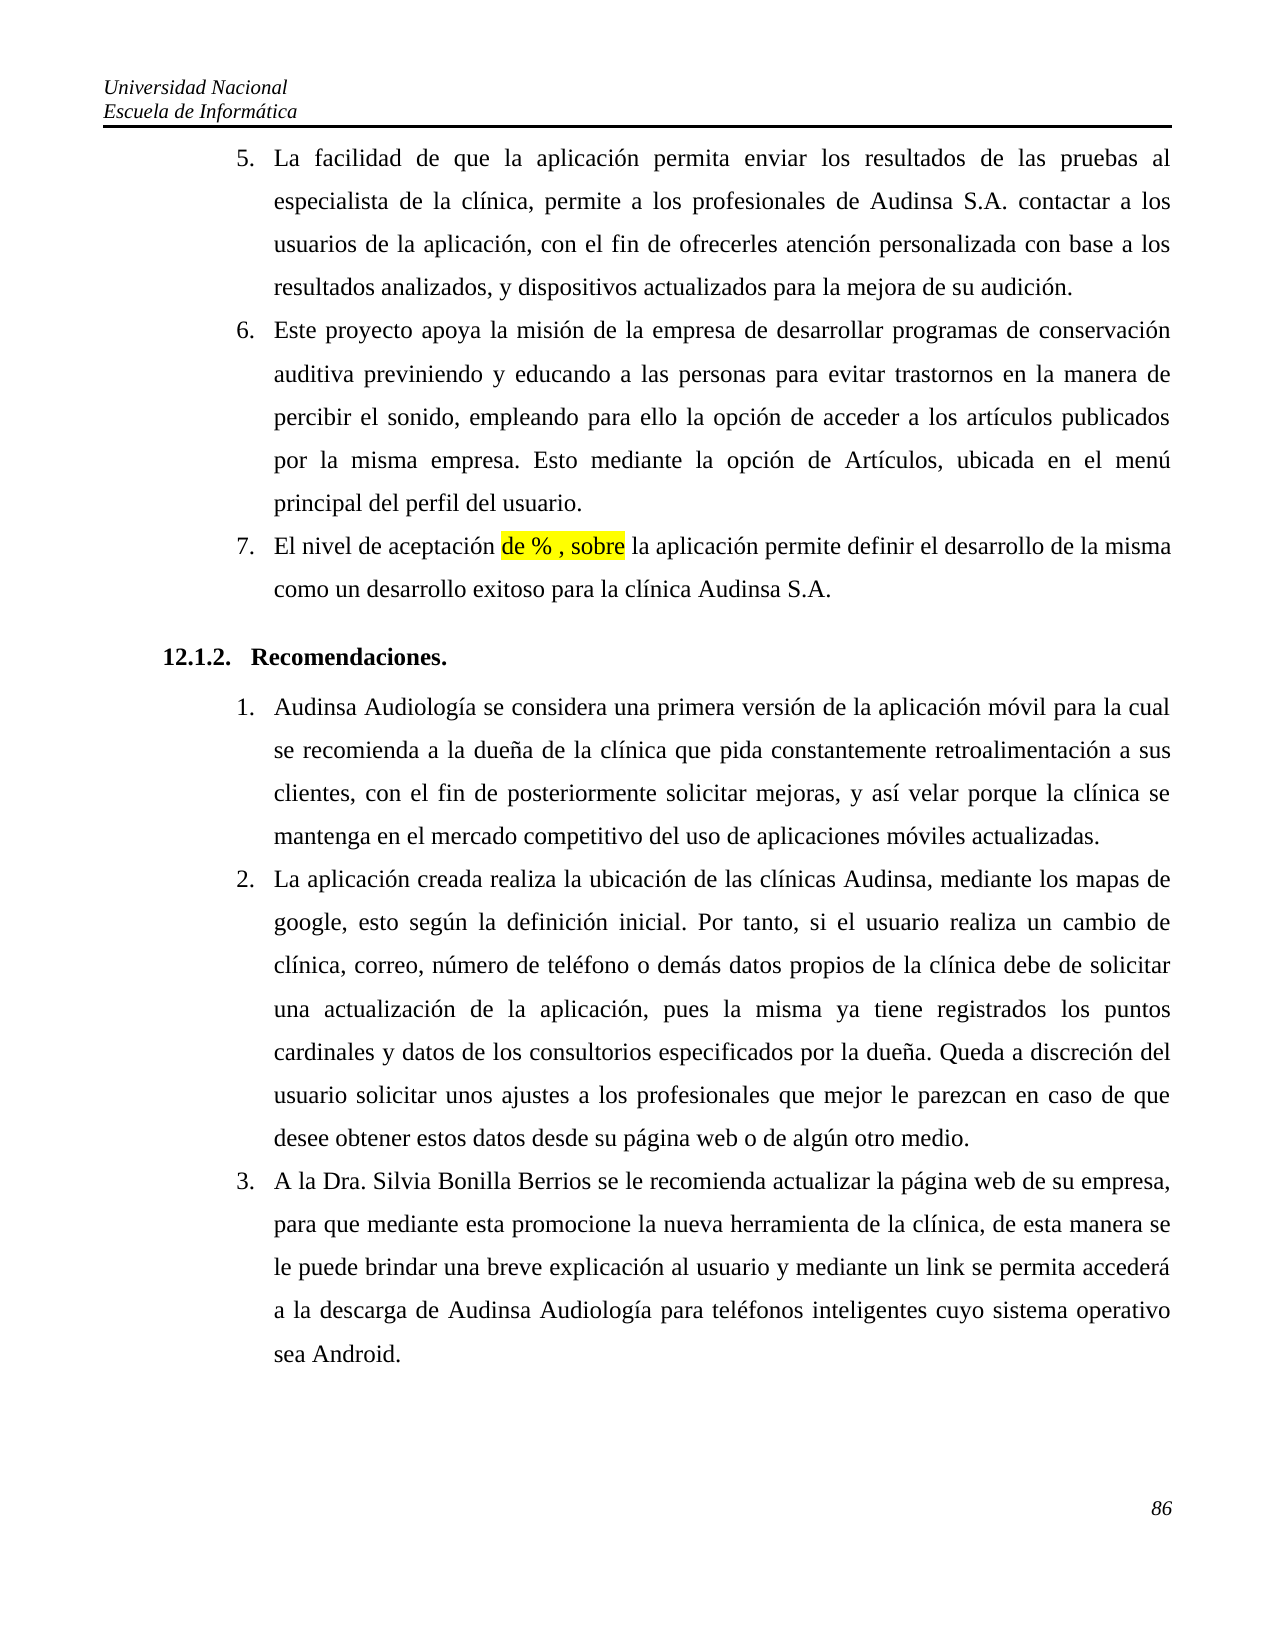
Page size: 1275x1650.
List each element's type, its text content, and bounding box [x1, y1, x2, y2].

list A la Dra. Silvia Bonilla Berrios se le recomienda actualizar la página web de su empresa, para que mediante esta promocione la nueva herramienta de la clínica, de esta manera se le puede brindar una breve explicación al usuario y mediante un link se permita accederá a la descarga de Audinsa Audiología para teléfonos inteligentes cuyo sistema operativo sea Android. [236, 1166, 1172, 1367]
list El nivel de aceptación de % , sobre la aplicación permite definir el desarrollo de la misma como un desarrollo exitoso para la clínica Audinsa S.A. [236, 531, 1172, 603]
list La aplicación creada realiza la ubicación de las clínicas Audinsa, mediante los mapas de google, esto según la definición inicial. Por tanto, si el usuario realiza un cambio de clínica, correo, número de teléfono o demás datos propios de la clínica debe de solicitar una actualización de la aplicación, pues la misma ya tiene registrados los puntos cardinales y datos de los consultorios especificados por la dueña. Queda a discreción del usuario solicitar unos ajustes a los profesionales que mejor le parezcan en caso de que desee obtener estos datos desde su página web o de algún otro medio. [236, 864, 1172, 1152]
list Este proyecto apoya la misión de la empresa de desarrollar programas de conservación auditiva previniendo y educando a las personas para evitar trastornos en la manera de percibir el sonido, empleando para ello la opción de acceder a los artículos publicados por la misma empresa. Esto mediante la opción de Artículos, ubicada en el menú principal del perfil del usuario. [236, 316, 1172, 517]
text Recomendaciones. [162, 642, 1172, 671]
list La facilidad de que la aplicación permita enviar los resultados de las pruebas al especialista de la clínica, permite a los profesionales de Audinsa S.A. contactar a los usuarios de la aplicación, con el fin de ofrecerles atención personalizada con base a los resultados analizados, y dispositivos actualizados para la mejora de su audición. [236, 143, 1172, 301]
list Audinsa Audiología se considera una primera versión de la aplicación móvil para la cual se recomienda a la dueña de la clínica que pida constantemente retroalimentación a sus clientes, con el fin de posteriormente solicitar mejoras, y así velar porque la clínica se mantenga en el mercado competitivo del uso de aplicaciones móviles actualizadas. [236, 692, 1172, 850]
